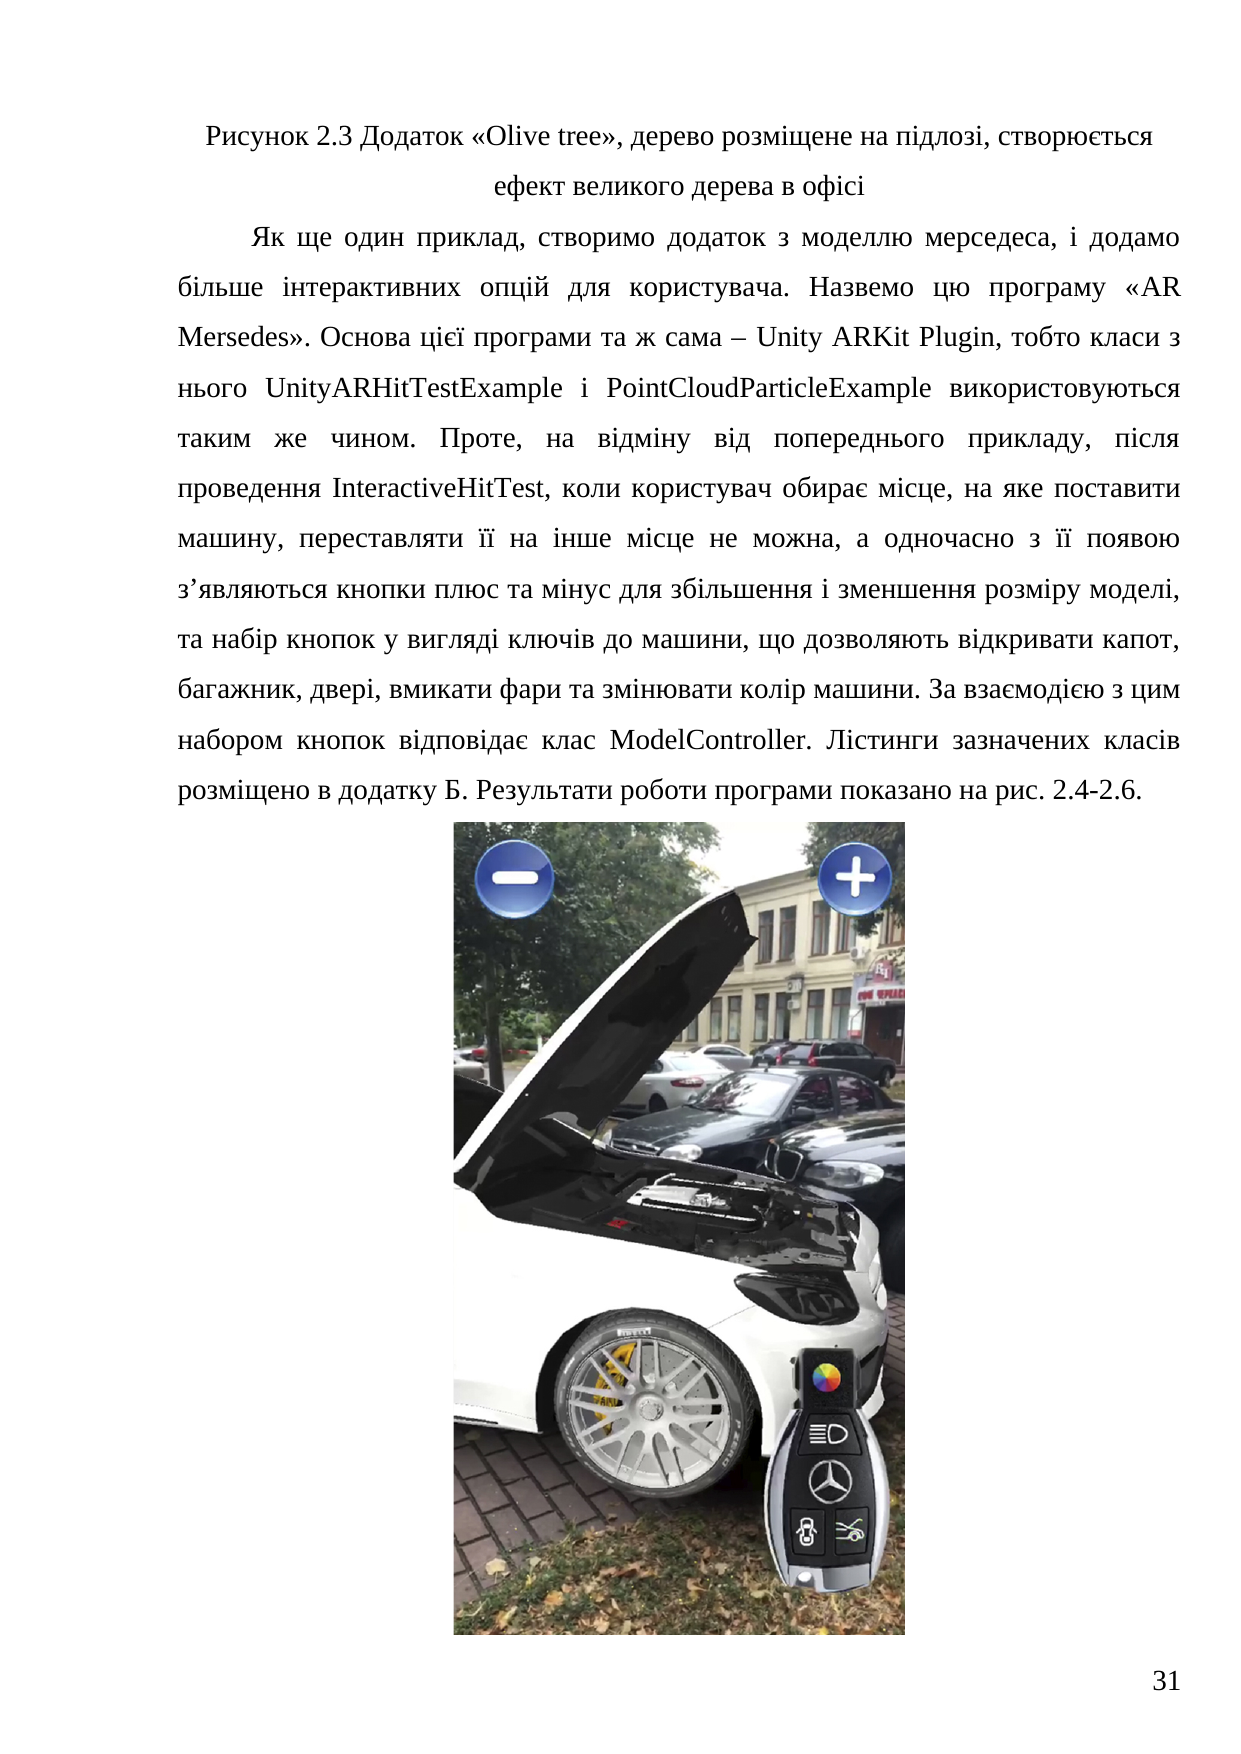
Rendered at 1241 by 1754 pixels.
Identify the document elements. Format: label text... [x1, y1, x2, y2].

picture [453, 822, 905, 1635]
text Рисунок 2.3 Додаток «Olive tree», дерево розміщене на підлозі, створюється ефект великого дерева в офісі [177, 118, 1181, 202]
text Як ще один приклад, створимо додаток з моделлю мерседеса, і додамо більше інтерактивних опцій для користувача. Назвемо цю програму «AR Mersedes». Основа цієї програми та ж сама – Unity ARKit Plugin, тобто класи з нього UnityARHitTestExample і PointCloudParticleExample використовуються таким же чином. Проте, на відміну від попереднього прикладу, після проведення InteractiveHitTest, коли користувач обирає місце, на яке поставити машину, переставляти її на інше місце не можна, а одночасно з її появою з’являються кнопки плюс та мінус для збільшення і зменшення розміру моделі, та набір кнопок у вигляді ключів до машини, що дозволяють відкривати капот, багажник, двері, вмикати фари та змінювати колір машини. За взаємодією з цим набором кнопок відповідає клас ModelController. Лістинги зазначених класів розміщено в додатку Б. Результати роботи програми показано на рис. 2.4-2.6. [177, 219, 1181, 806]
